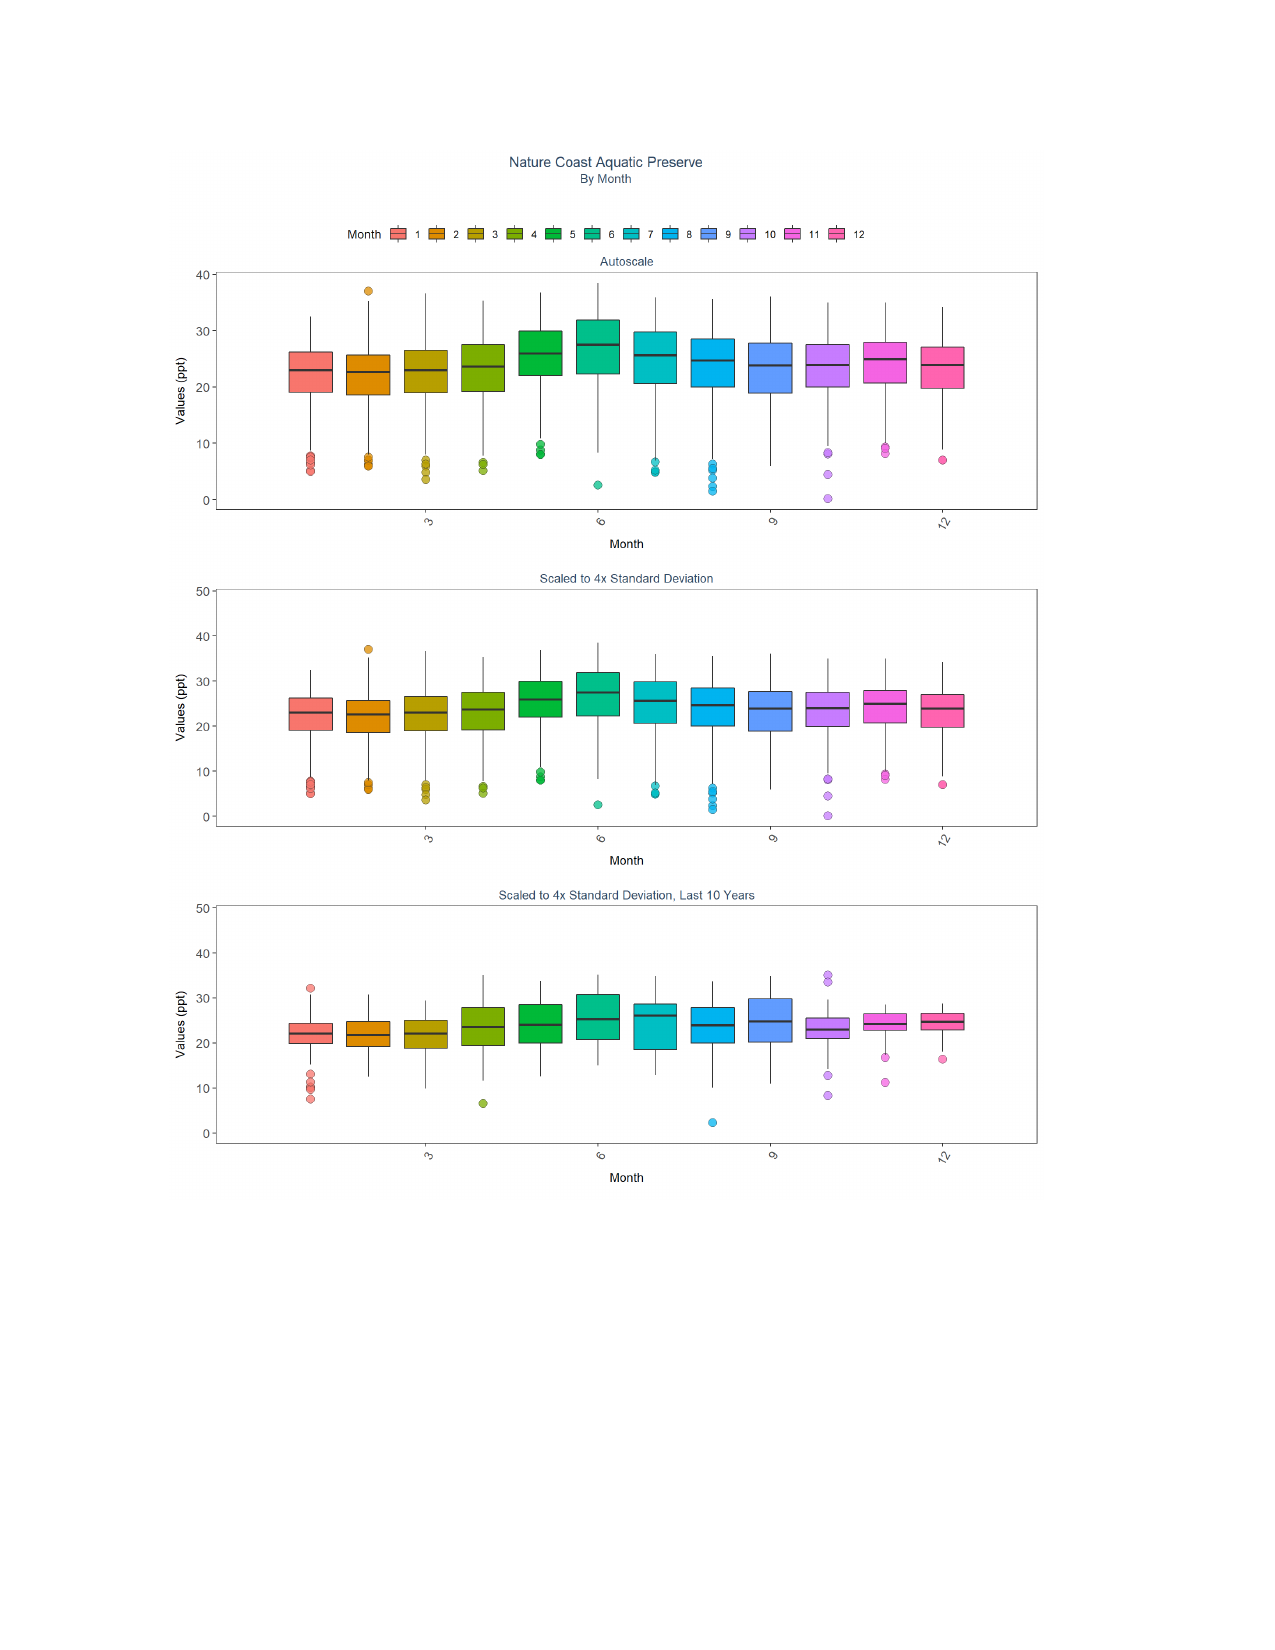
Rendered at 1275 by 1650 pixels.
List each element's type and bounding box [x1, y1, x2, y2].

picture [168, 150, 1044, 1200]
